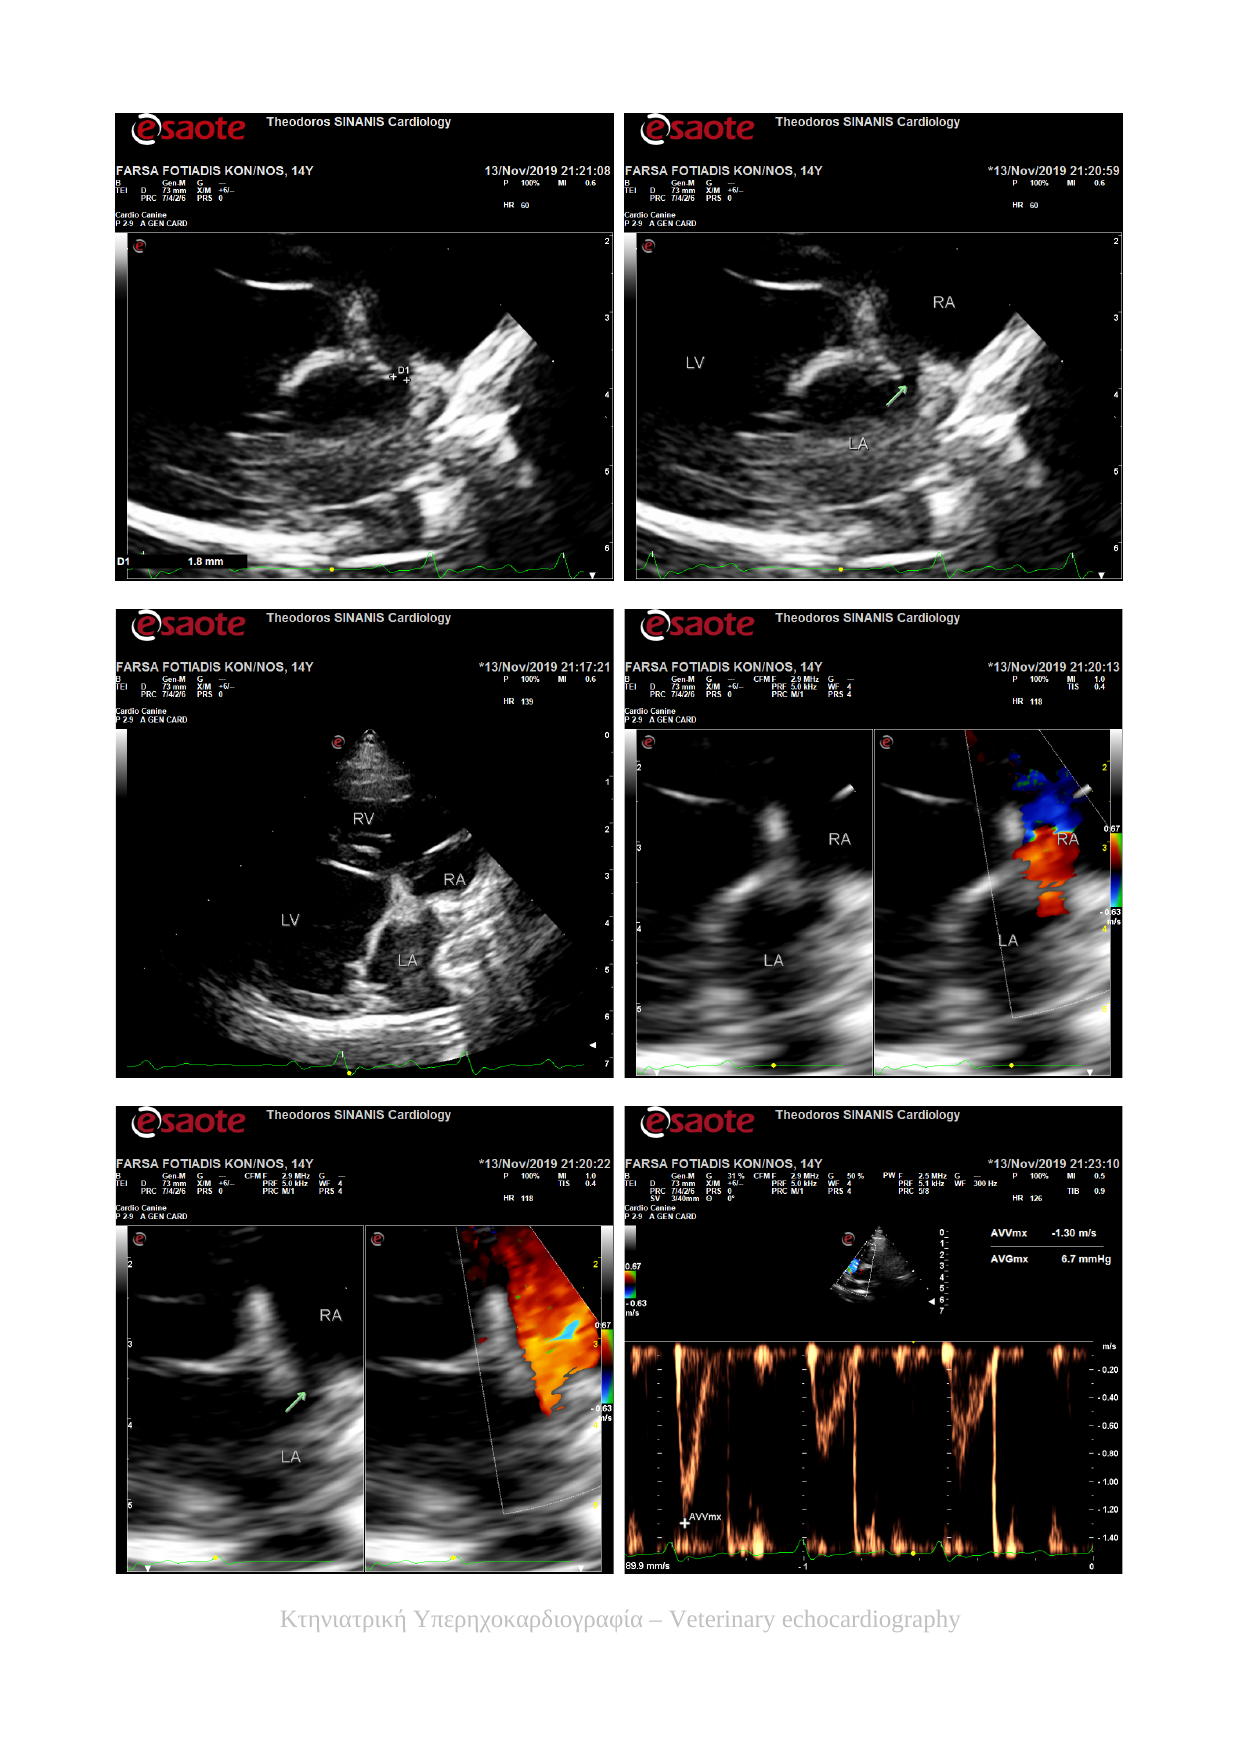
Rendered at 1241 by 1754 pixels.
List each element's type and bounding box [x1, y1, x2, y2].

picture [115, 113, 614, 581]
picture [624, 1106, 1123, 1574]
picture [115, 1106, 614, 1574]
picture [624, 113, 1123, 581]
picture [624, 609, 1123, 1078]
picture [115, 609, 614, 1078]
